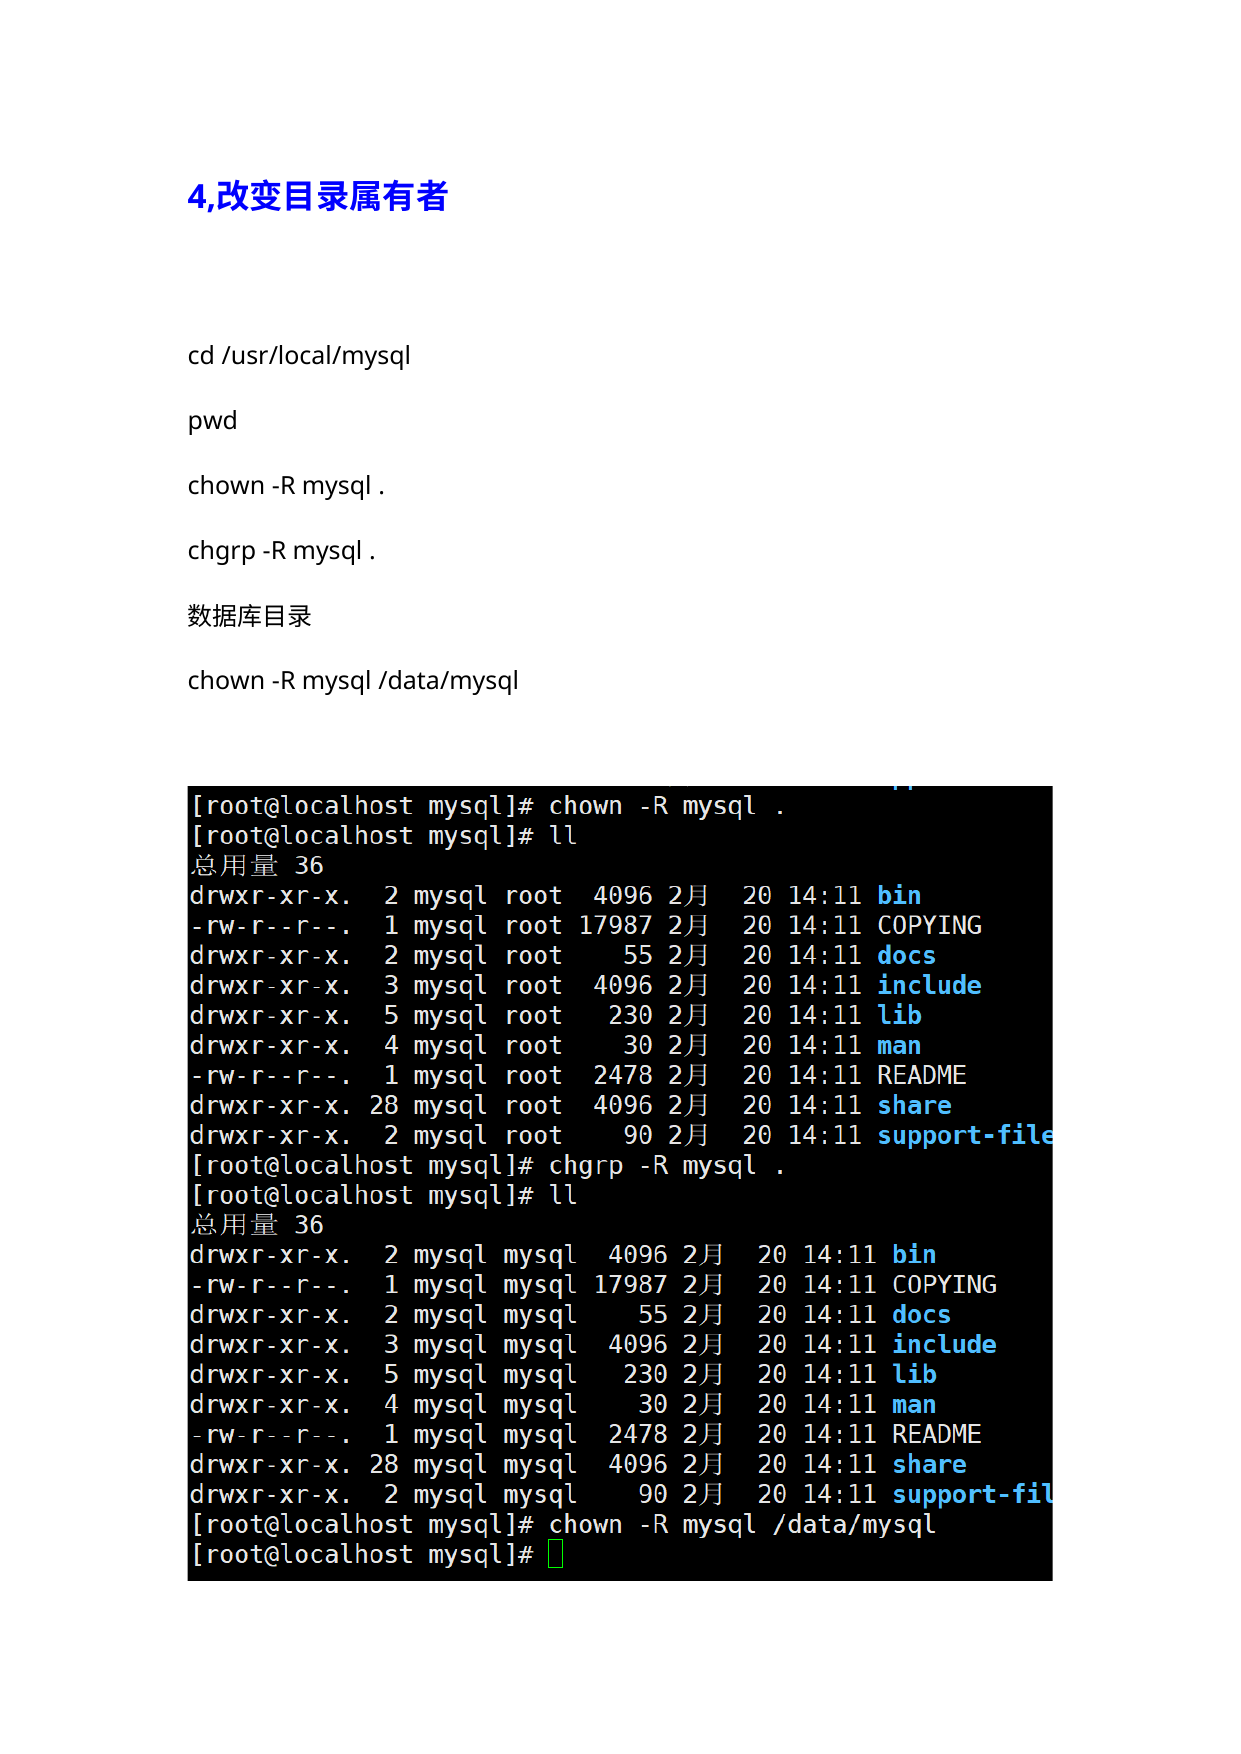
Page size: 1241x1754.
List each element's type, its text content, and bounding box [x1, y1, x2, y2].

text chown -R mysql . [187, 452, 1053, 517]
subtitle 4,改变目录属有者 [187, 162, 1053, 227]
text chgrp -R mysql . [187, 517, 1053, 582]
picture [187, 786, 1053, 1581]
text 数据库目录 [187, 582, 1053, 647]
text chown -R mysql /data/mysql [187, 647, 1053, 712]
text pwd [187, 387, 1053, 452]
text cd /usr/local/mysql [187, 322, 1053, 387]
